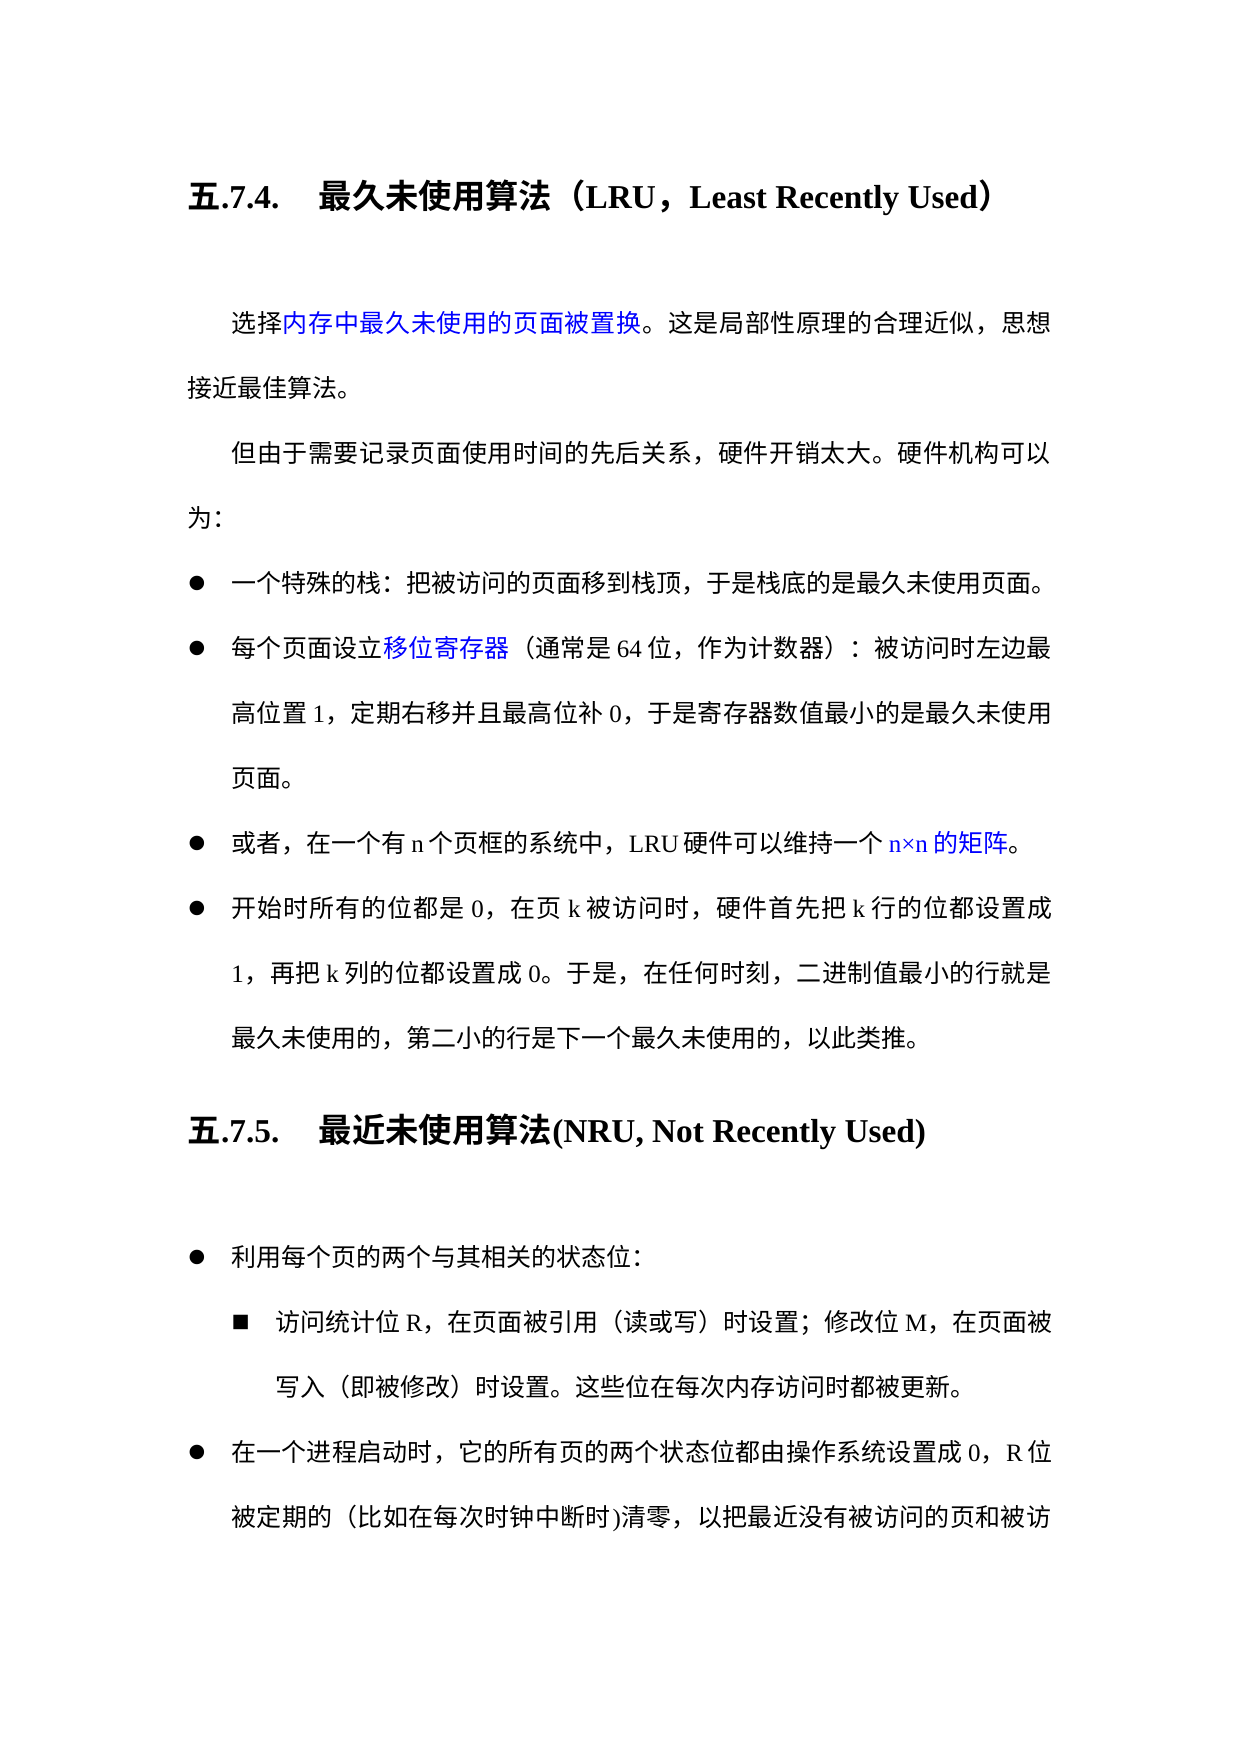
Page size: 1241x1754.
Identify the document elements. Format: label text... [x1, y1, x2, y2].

list 访问统计位R，在页面被引用（读或写）时设置；修改位M，在页面被写入（即被修改）时设置。这些位在每次内存访问时都被更新。 [231, 1288, 1053, 1418]
text 选择内存中最久未使用的页面被置换。这是局部性原理的合理近似，思想接近最佳算法。 [187, 289, 1053, 419]
list 一个特殊的栈：把被访问的页面移到栈顶，于是栈底的是最久未使用页面。 [187, 549, 1053, 614]
subtitle 最近未使用算法(NRU, Not Recently Used) [187, 1096, 1053, 1161]
list 每个页面设立移位寄存器（通常是64位，作为计数器）：被访问时左边最高位置1，定期右移并且最高位补0，于是寄存器数值最小的是最久未使用页面。 [187, 614, 1053, 809]
list 开始时所有的位都是0，在页k被访问时，硬件首先把k行的位都设置成1，再把k列的位都设置成0。于是，在任何时刻，二进制值最小的行就是最久未使用的，第二小的行是下一个最久未使用的，以此类推。 [187, 874, 1053, 1069]
subtitle 最久未使用算法（LRU，Least Recently Used） [187, 162, 1053, 227]
text 但由于需要记录页面使用时间的先后关系，硬件开销太大。硬件机构可以为： [187, 419, 1053, 549]
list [187, 1418, 1053, 1548]
list 利用每个页的两个与其相关的状态位： [187, 1223, 1053, 1288]
list 或者，在一个有n个页框的系统中，LRU硬件可以维持一个n×n的矩阵。 [187, 809, 1053, 874]
